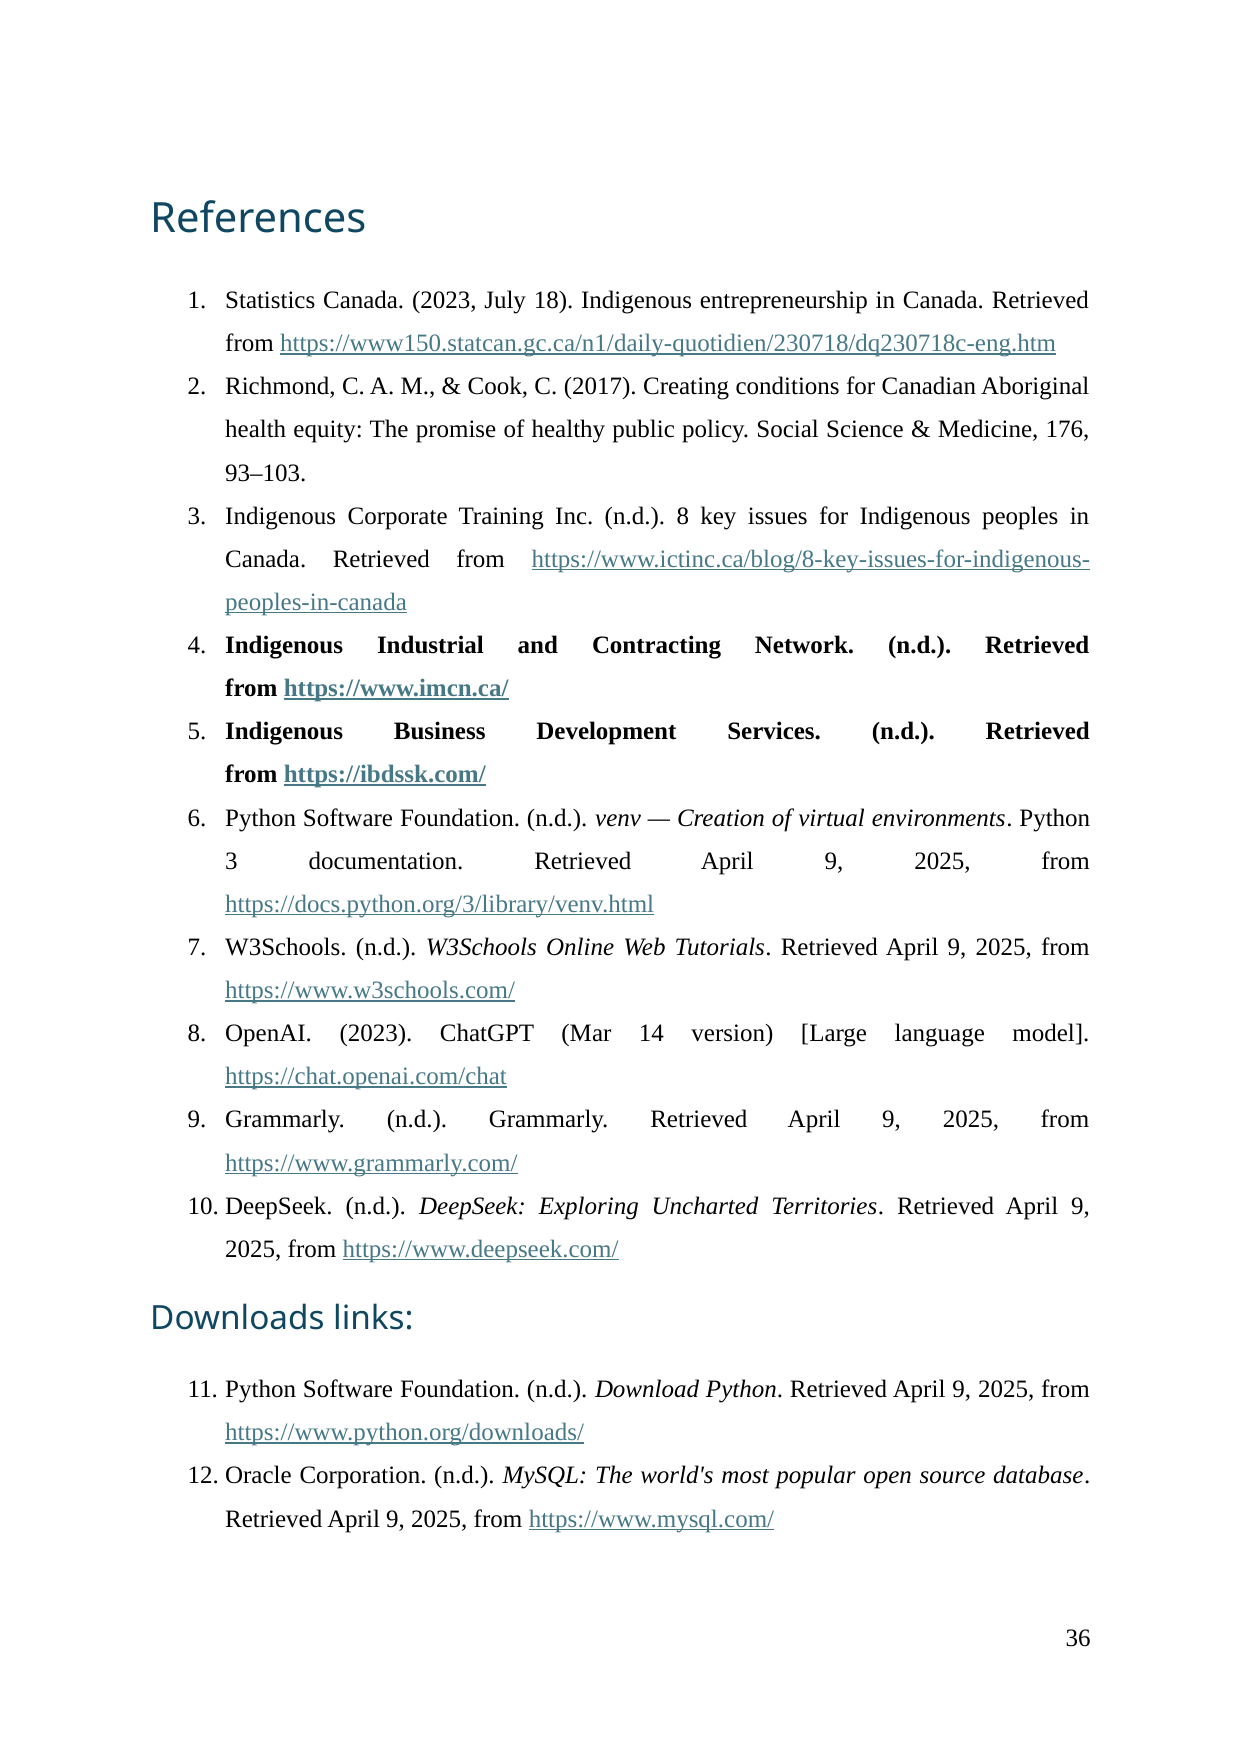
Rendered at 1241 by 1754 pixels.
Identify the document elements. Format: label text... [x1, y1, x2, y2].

subtitle References [150, 187, 1090, 244]
list Grammarly. (n.d.). Grammarly. Retrieved April 9, 2025, from https://www.grammarly.com/ [187, 1104, 1090, 1176]
list Python Software Foundation. (n.d.). Download Python. Retrieved April 9, 2025, from https://www.python.org/downloads/ [187, 1374, 1090, 1446]
list DeepSeek. (n.d.). DeepSeek: Exploring Uncharted Territories. Retrieved April 9, 2025, from https://www.deepseek.com/ [187, 1191, 1090, 1263]
subtitle Downloads links: [150, 1294, 1090, 1339]
list Indigenous Business Development Services. (n.d.). Retrieved from https://ibdssk.com/ [187, 716, 1090, 788]
list Python Software Foundation. (n.d.). venv — Creation of virtual environments. Python 3 documentation. Retrieved April 9, 2025, from https://docs.python.org/3/library/venv.html [187, 803, 1090, 918]
list Indigenous Industrial and Contracting Network. (n.d.). Retrieved from https://www.imcn.ca/ [187, 630, 1090, 702]
list Statistics Canada. (2023, July 18). Indigenous entrepreneurship in Canada. Retrieved from https://www150.statcan.gc.ca/n1/daily-quotidien/230718/dq230718c-eng.htm [187, 285, 1090, 357]
list OpenAI. (2023). ChatGPT (Mar 14 version) [Large language model]. https://chat.openai.com/chat [187, 1018, 1090, 1090]
list W3Schools. (n.d.). W3Schools Online Web Tutorials. Retrieved April 9, 2025, from https://www.w3schools.com/ [187, 932, 1090, 1004]
list Oracle Corporation. (n.d.). MySQL: The world's most popular open source database. Retrieved April 9, 2025, from https://www.mysql.com/ [187, 1461, 1090, 1532]
list Richmond, C. A. M., & Cook, C. (2017). Creating conditions for Canadian Aboriginal health equity: The promise of healthy public policy. Social Science & Medicine, 176, 93–103. [187, 371, 1090, 486]
list Indigenous Corporate Training Inc. (n.d.). 8 key issues for Indigenous peoples in Canada. Retrieved from https://www.ictinc.ca/blog/8-key-issues-for-indigenous-peoples-in-canada [187, 501, 1090, 616]
